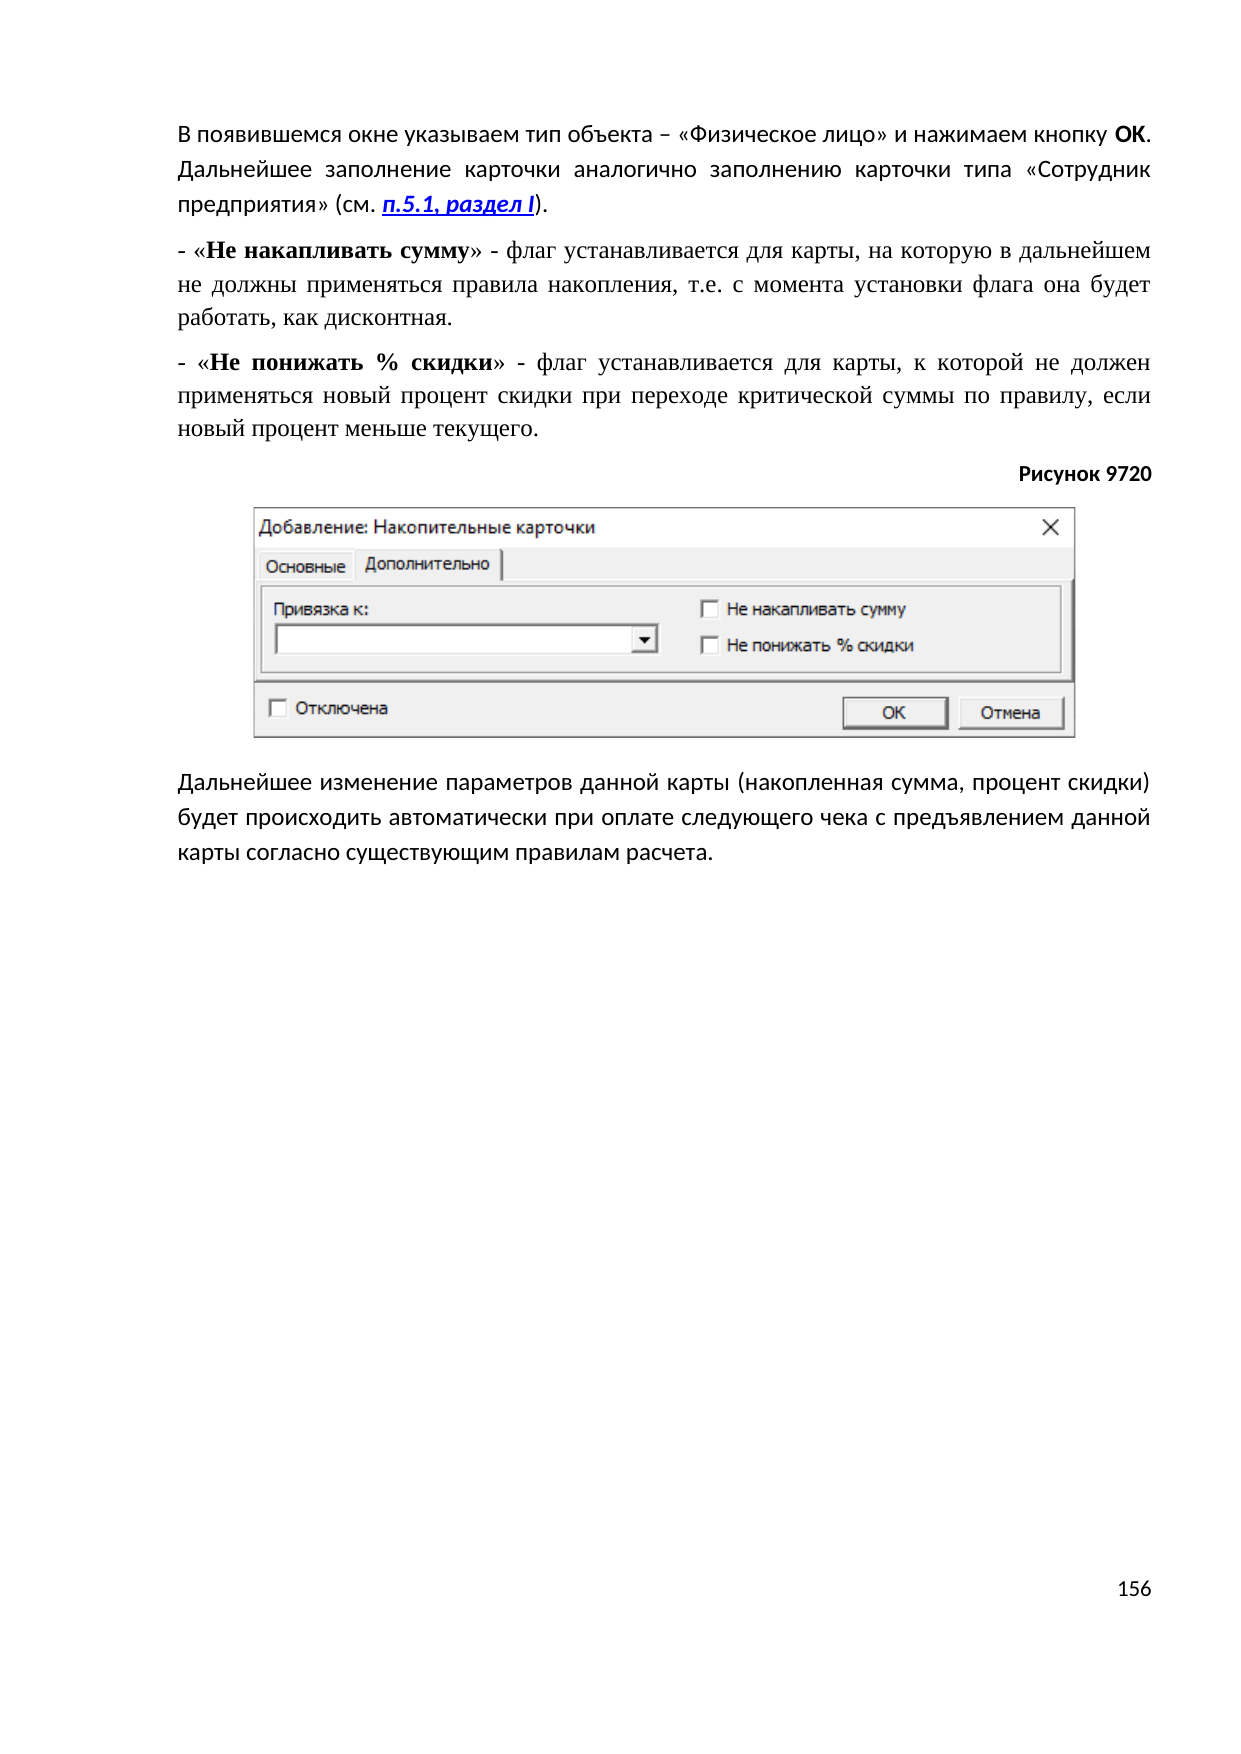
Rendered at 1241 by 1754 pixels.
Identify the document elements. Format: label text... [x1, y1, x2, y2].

text - «Не понижать % скидки» - флаг устанавливается для карты, к которой не должен применяться новый процент скидки при переходе критической суммы по правилу, если новый процент меньше текущего. [177, 347, 1152, 442]
text Дальнейшее изменение параметров данной карты (накопленная сумма, процент скидки) будет происходить автоматически при оплате следующего чека с предъявлением данной карты согласно существующим правилам расчета. [177, 766, 1152, 867]
text - «Не накапливать сумму» - флаг устанавливается для карты, на которую в дальнейшем не должны применяться правила накопления, т.е. с момента установки флага она будет работать, как дисконтная. [177, 236, 1152, 330]
picture [253, 507, 1076, 738]
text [177, 118, 1152, 219]
